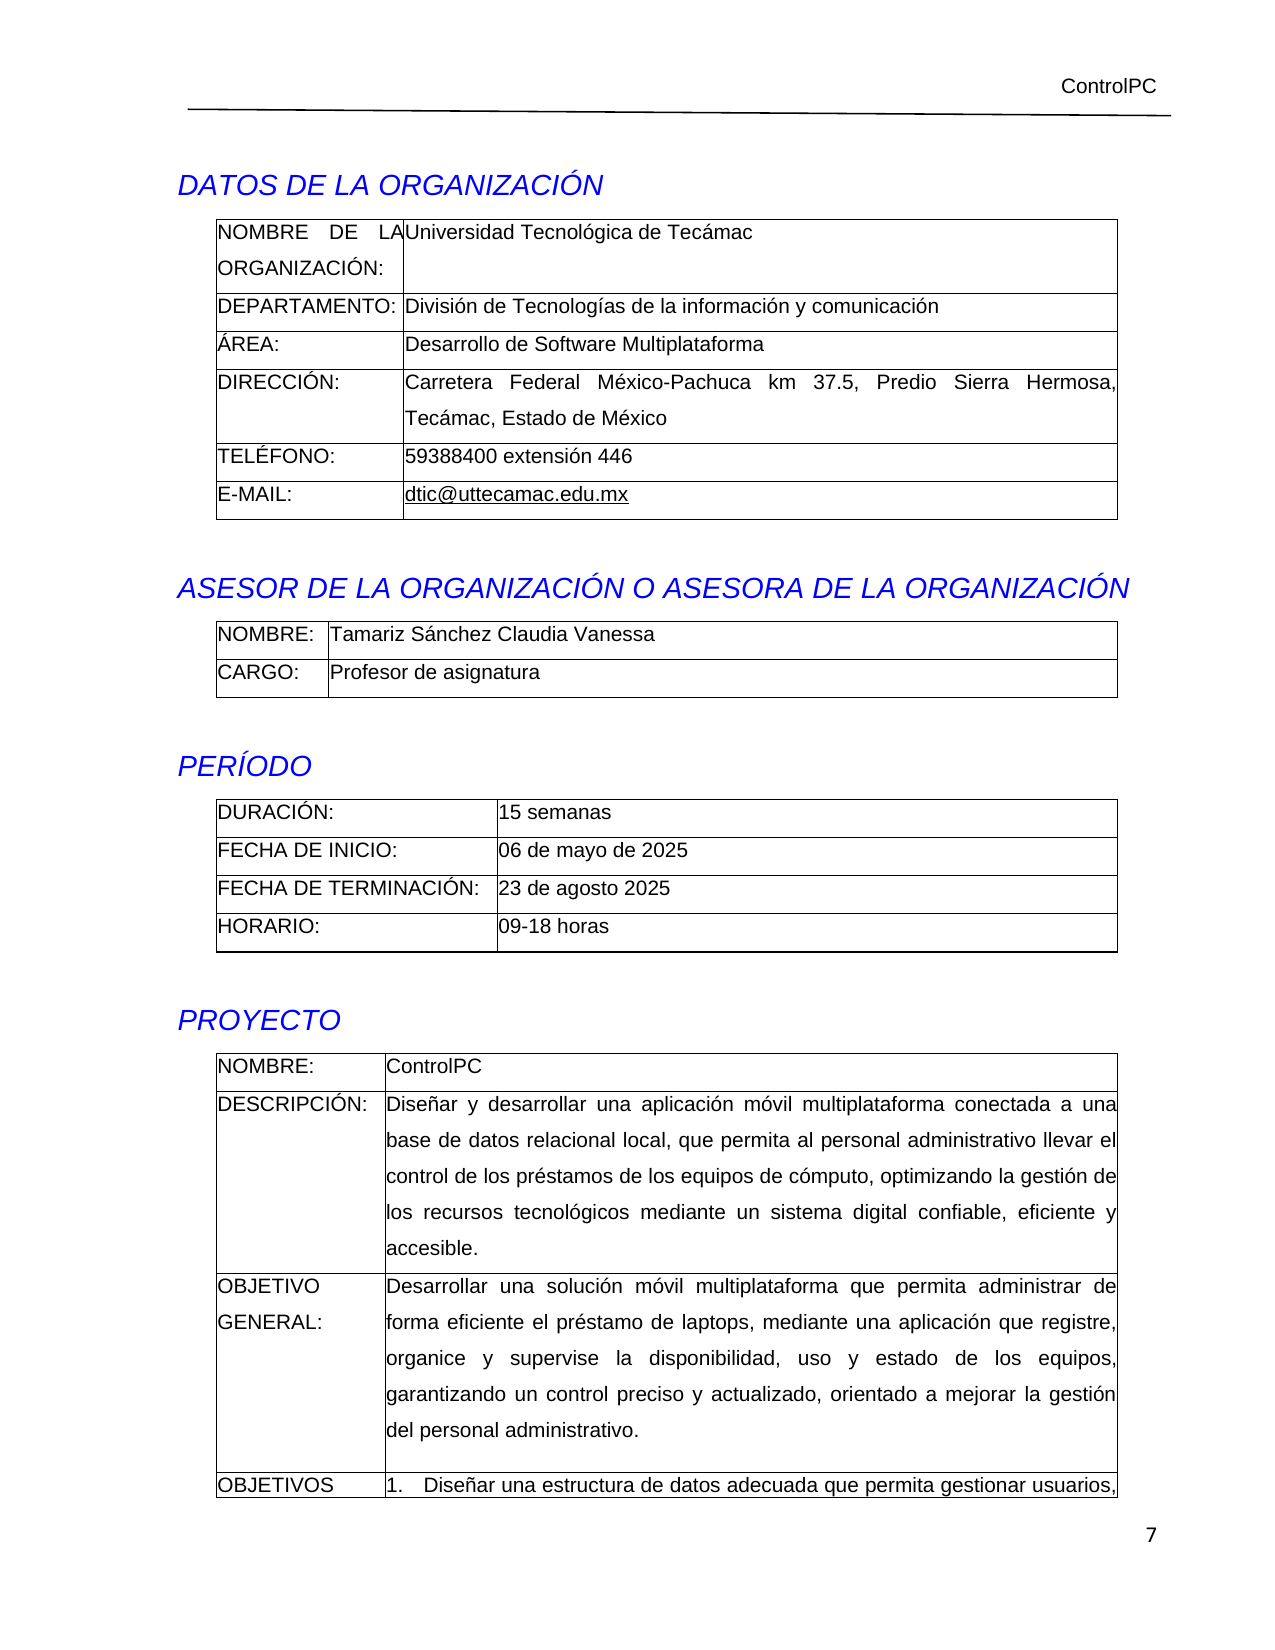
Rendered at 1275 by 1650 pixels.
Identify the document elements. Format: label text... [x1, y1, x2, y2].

text PROYECTO [177, 1003, 1157, 1036]
text DATOS DE LA ORGANIZACIÓN [177, 168, 1157, 202]
table_cell Diseñar y desarrollar una aplicación móvil multiplataforma conectada a una base de datos relacional local, que permita al personal administrativo llevar el control de los préstamos de los equipos de cómputo, optimizando la gestión de los recursos tecnológicos mediante un sistema digital confiable, eficiente y accesible. [386, 1092, 1117, 1273]
table_header Universidad Tecnológica de Tecámac [404, 220, 1117, 293]
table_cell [217, 1473, 385, 1497]
table_cell DEPARTAMENTO: [217, 294, 403, 331]
table_header DURACIÓN: [217, 800, 497, 837]
table_cell Desarrollo de Software Multiplataforma [404, 332, 1117, 369]
table_cell dtic@uttecamac.edu.mx [404, 482, 1117, 519]
table_cell HORARIO: [217, 914, 497, 951]
table_cell Carretera Federal México-Pachuca km 37.5, Predio Sierra Hermosa, Tecámac, Estado de México [404, 370, 1117, 443]
table_cell DESCRIPCIÓN: [217, 1092, 385, 1273]
table_cell CARGO: [217, 660, 328, 697]
text ASESOR DE LA ORGANIZACIÓN O ASESORA DE LA ORGANIZACIÓN [177, 571, 1157, 604]
table_cell DIRECCIÓN: [217, 370, 403, 443]
table_header NOMBRE: [217, 622, 328, 659]
table_cell Desarrollar una solución móvil multiplataforma que permita administrar de forma eficiente el préstamo de laptops, mediante una aplicación que registre, organice y supervise la disponibilidad, uso y estado de los equipos, garantizando un control preciso y actualizado, orientado a mejorar la gestión del personal administrativo. [386, 1274, 1117, 1472]
table_header ControlPC [386, 1054, 1117, 1091]
table_cell OBJETIVO GENERAL: [217, 1274, 385, 1472]
table_cell División de Tecnologías de la información y comunicación [404, 294, 1117, 331]
table_cell TELÉFONO: [217, 444, 403, 481]
table_cell Profesor de asignatura [329, 660, 1117, 697]
table_cell FECHA DE TERMINACIÓN: [217, 876, 497, 913]
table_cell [386, 1473, 1117, 1497]
table_cell FECHA DE INICIO: [217, 838, 497, 875]
table_header 15 semanas [498, 800, 1117, 837]
table_cell 23 de agosto 2025 [498, 876, 1117, 913]
table_header NOMBRE DE LA ORGANIZACIÓN: [217, 220, 403, 293]
table_cell 06 de mayo de 2025 [498, 838, 1117, 875]
text PERÍODO [177, 749, 1157, 782]
table_cell ÁREA: [217, 332, 403, 369]
table_header Tamariz Sánchez Claudia Vanessa [329, 622, 1117, 659]
table_cell E-MAIL: [217, 482, 403, 519]
table_cell 59388400 extensión 446 [404, 444, 1117, 481]
table_cell 09-18 horas [498, 914, 1117, 951]
table_header NOMBRE: [217, 1054, 385, 1091]
